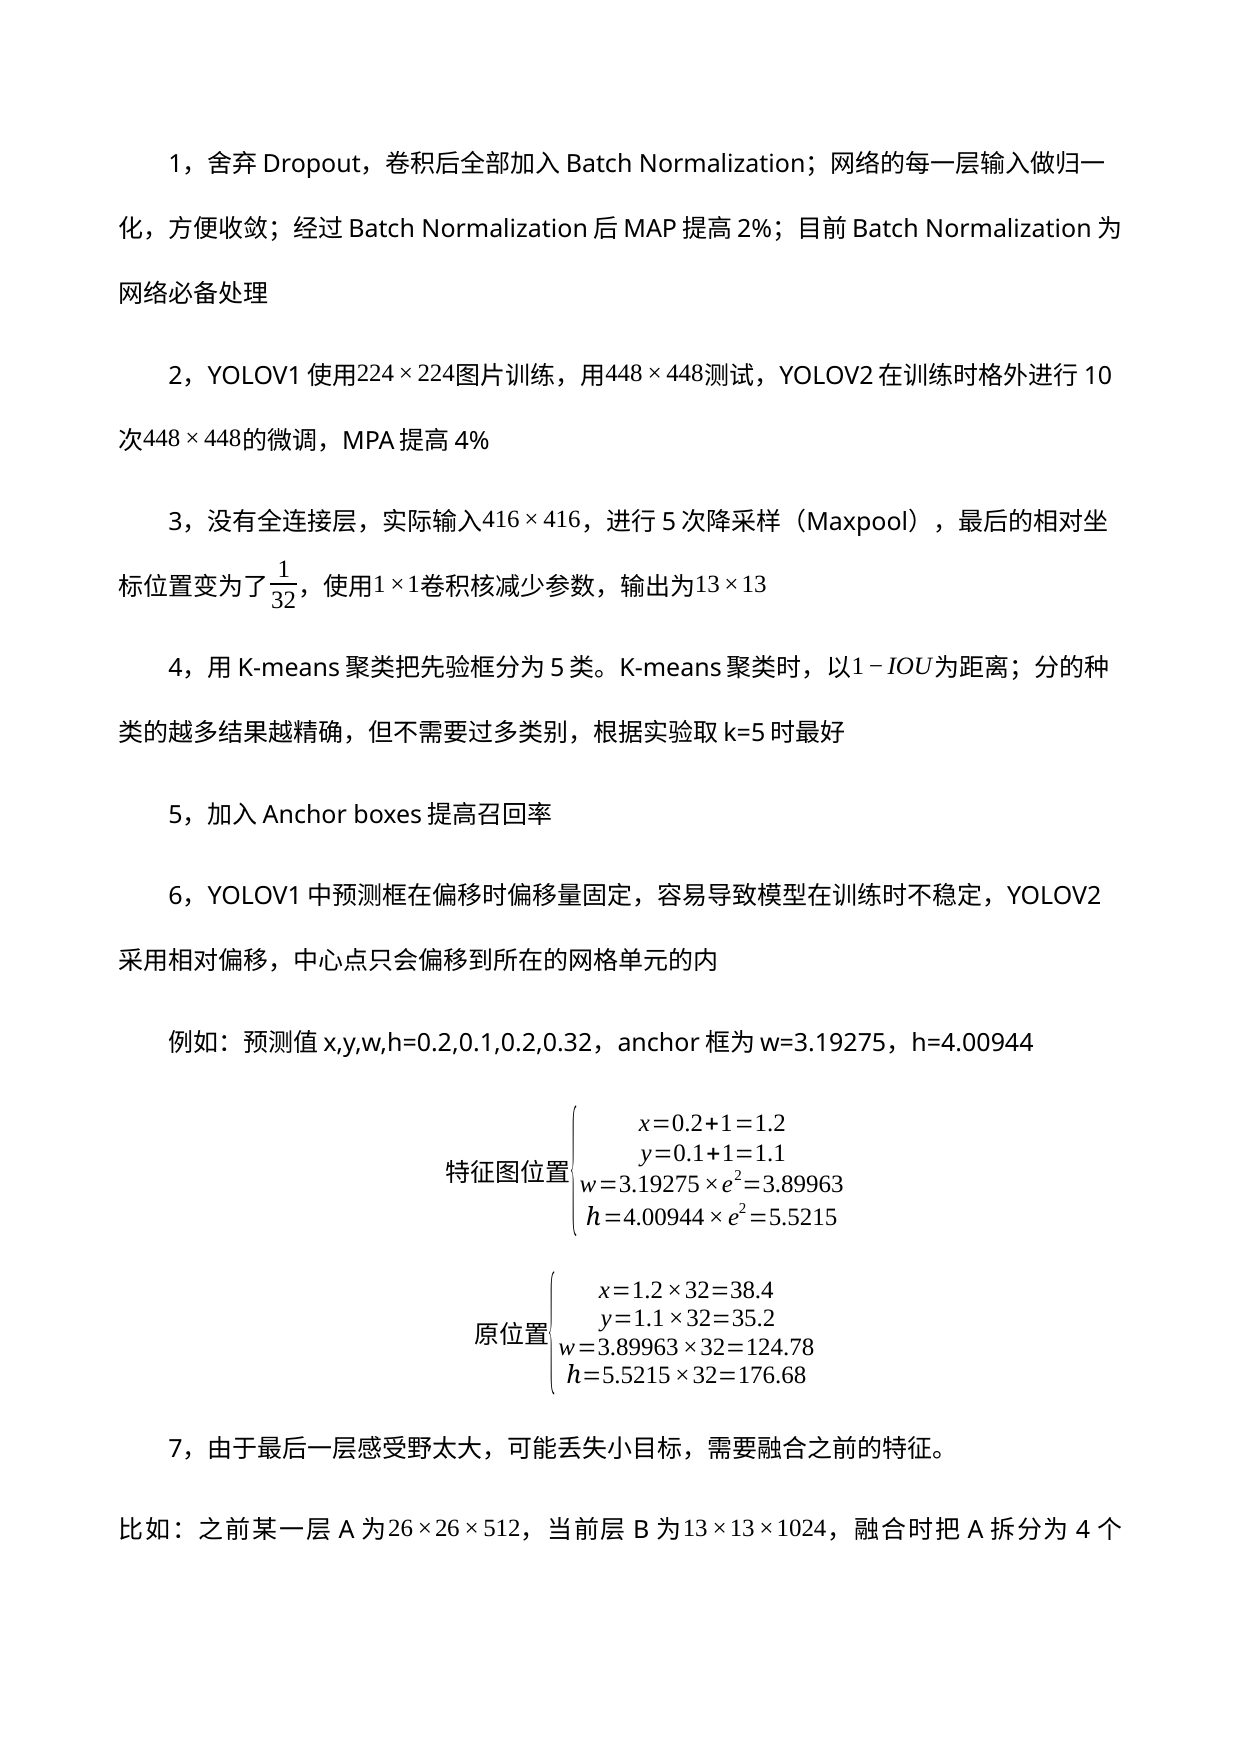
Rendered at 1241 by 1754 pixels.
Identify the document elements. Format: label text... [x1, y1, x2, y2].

text 特征图位置 [118, 1089, 1122, 1251]
list YOLOV1中预测框在偏移时偏移量固定，容易导致模型在训练时不稳定，YOLOV2采用相对偏移，中心点只会偏移到所在的网格单元的内 [118, 861, 1122, 991]
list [118, 1496, 1122, 1561]
text 例如：预测值x,y,w,h=0.2,0.1,0.2,0.32，anchor框为w=3.19275，h=4.00944 [118, 1008, 1122, 1073]
list YOLOV1使用图片训练，用测试，YOLOV2在训练时格外进行10次的微调，MPA提高4% [118, 341, 1122, 471]
list 用K-means聚类把先验框分为5类。K-means聚类时，以为距离；分的种类的越多结果越精确，但不需要过多类别，根据实验取k=5时最好 [118, 633, 1122, 763]
list 加入Anchor boxes提高召回率 [118, 780, 1122, 845]
text 原位置 [118, 1268, 1122, 1398]
list 由于最后一层感受野太大，可能丢失小目标，需要融合之前的特征。 [118, 1414, 1122, 1479]
text 1，舍弃Dropout，卷积后全部加入Batch Normalization；网络的每一层输入做归一化，方便收敛；经过Batch Normalization后MAP提高2%；目前Batch Normalization为网络必备处理 [118, 129, 1122, 324]
list 没有全连接层，实际输入，进行5次降采样（Maxpool），最后的相对坐标位置变为了，使用卷积核减少参数，输出为 [118, 487, 1122, 617]
